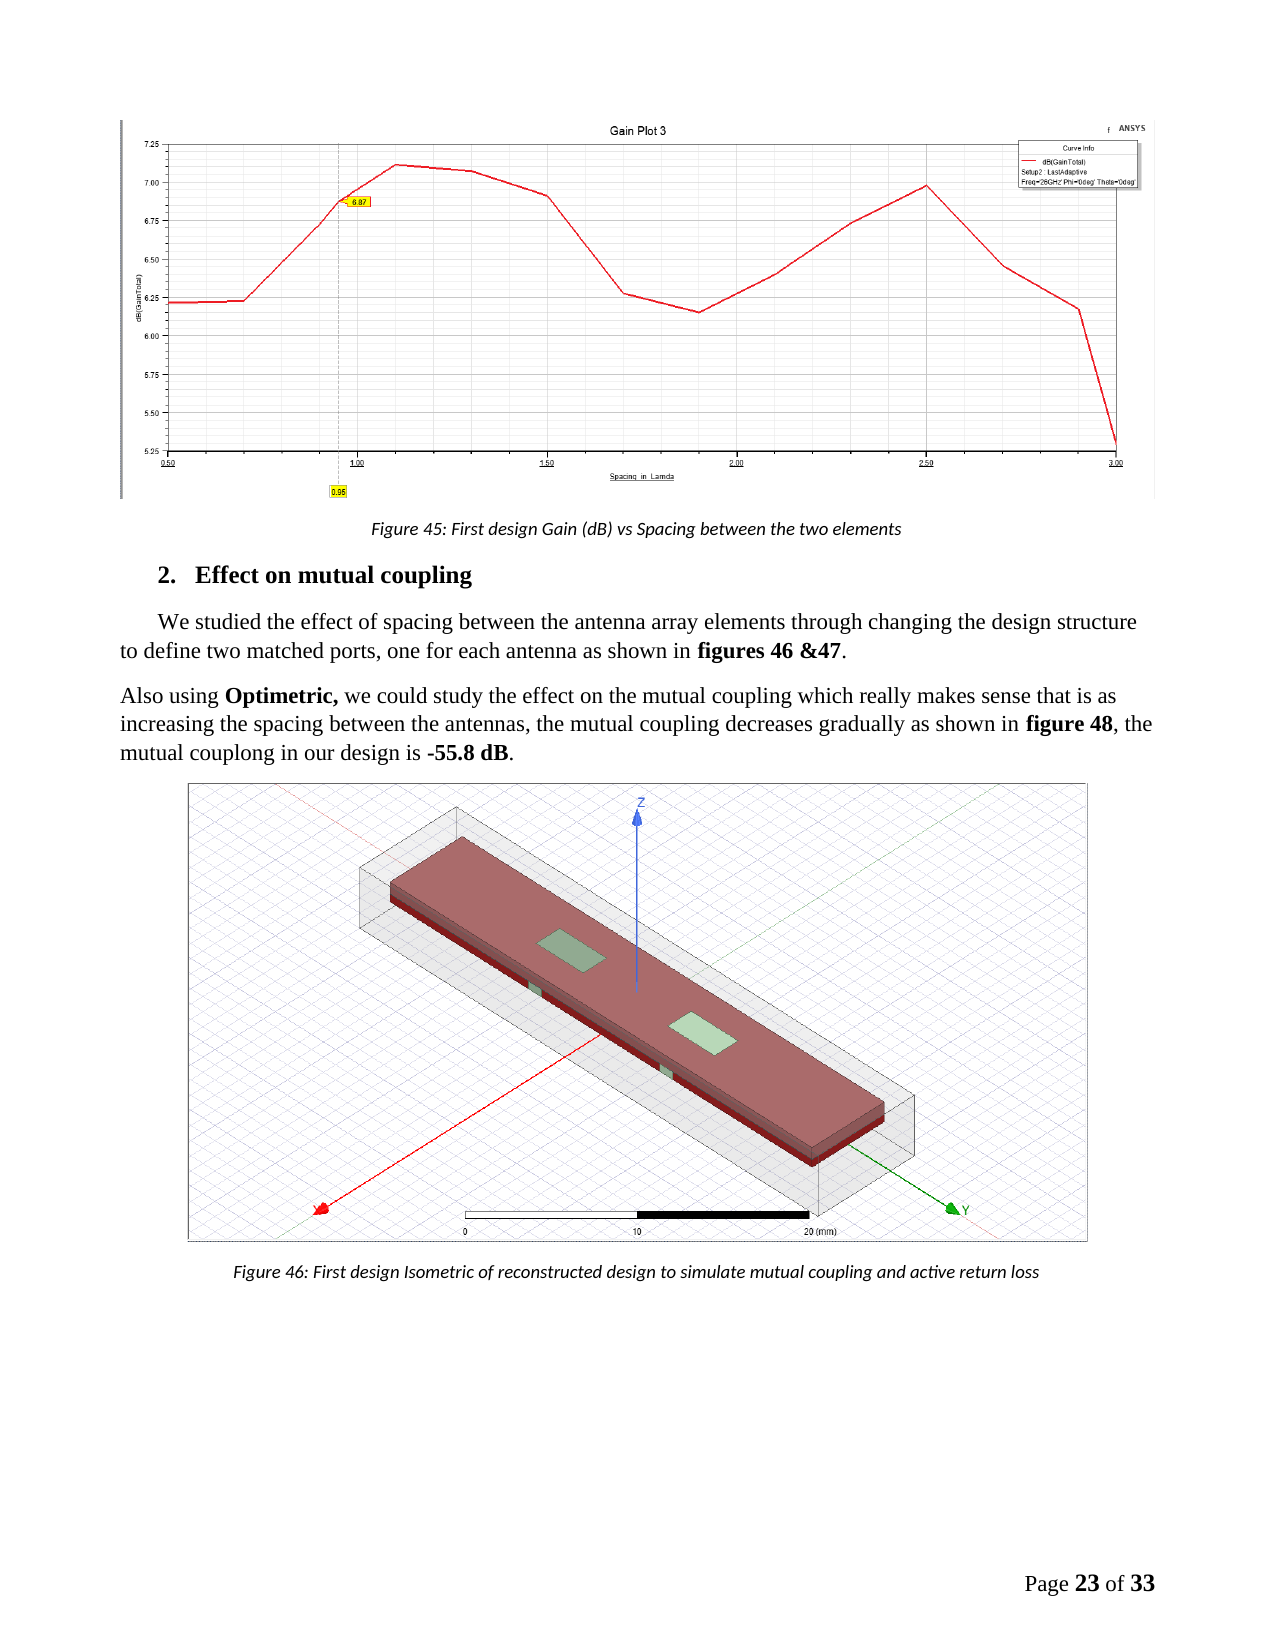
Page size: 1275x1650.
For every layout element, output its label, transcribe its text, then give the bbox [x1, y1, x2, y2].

subtitle Effect on mutual coupling [157, 561, 1155, 589]
text Also using Optimetric, we could study the effect on the mutual coupling which really makes sense that is as increasing the spacing between the antennas, the mutual coupling decreases gradually as shown in figure 48, the mutual couplong in our design is -55.8 dB. [120, 682, 1155, 765]
picture [120, 120, 1155, 499]
picture [187, 783, 1088, 1242]
text We studied the effect of spacing between the antenna array elements through changing the design structure to define two matched ports, one for each antenna as shown in figures 46 &47. [120, 608, 1155, 663]
